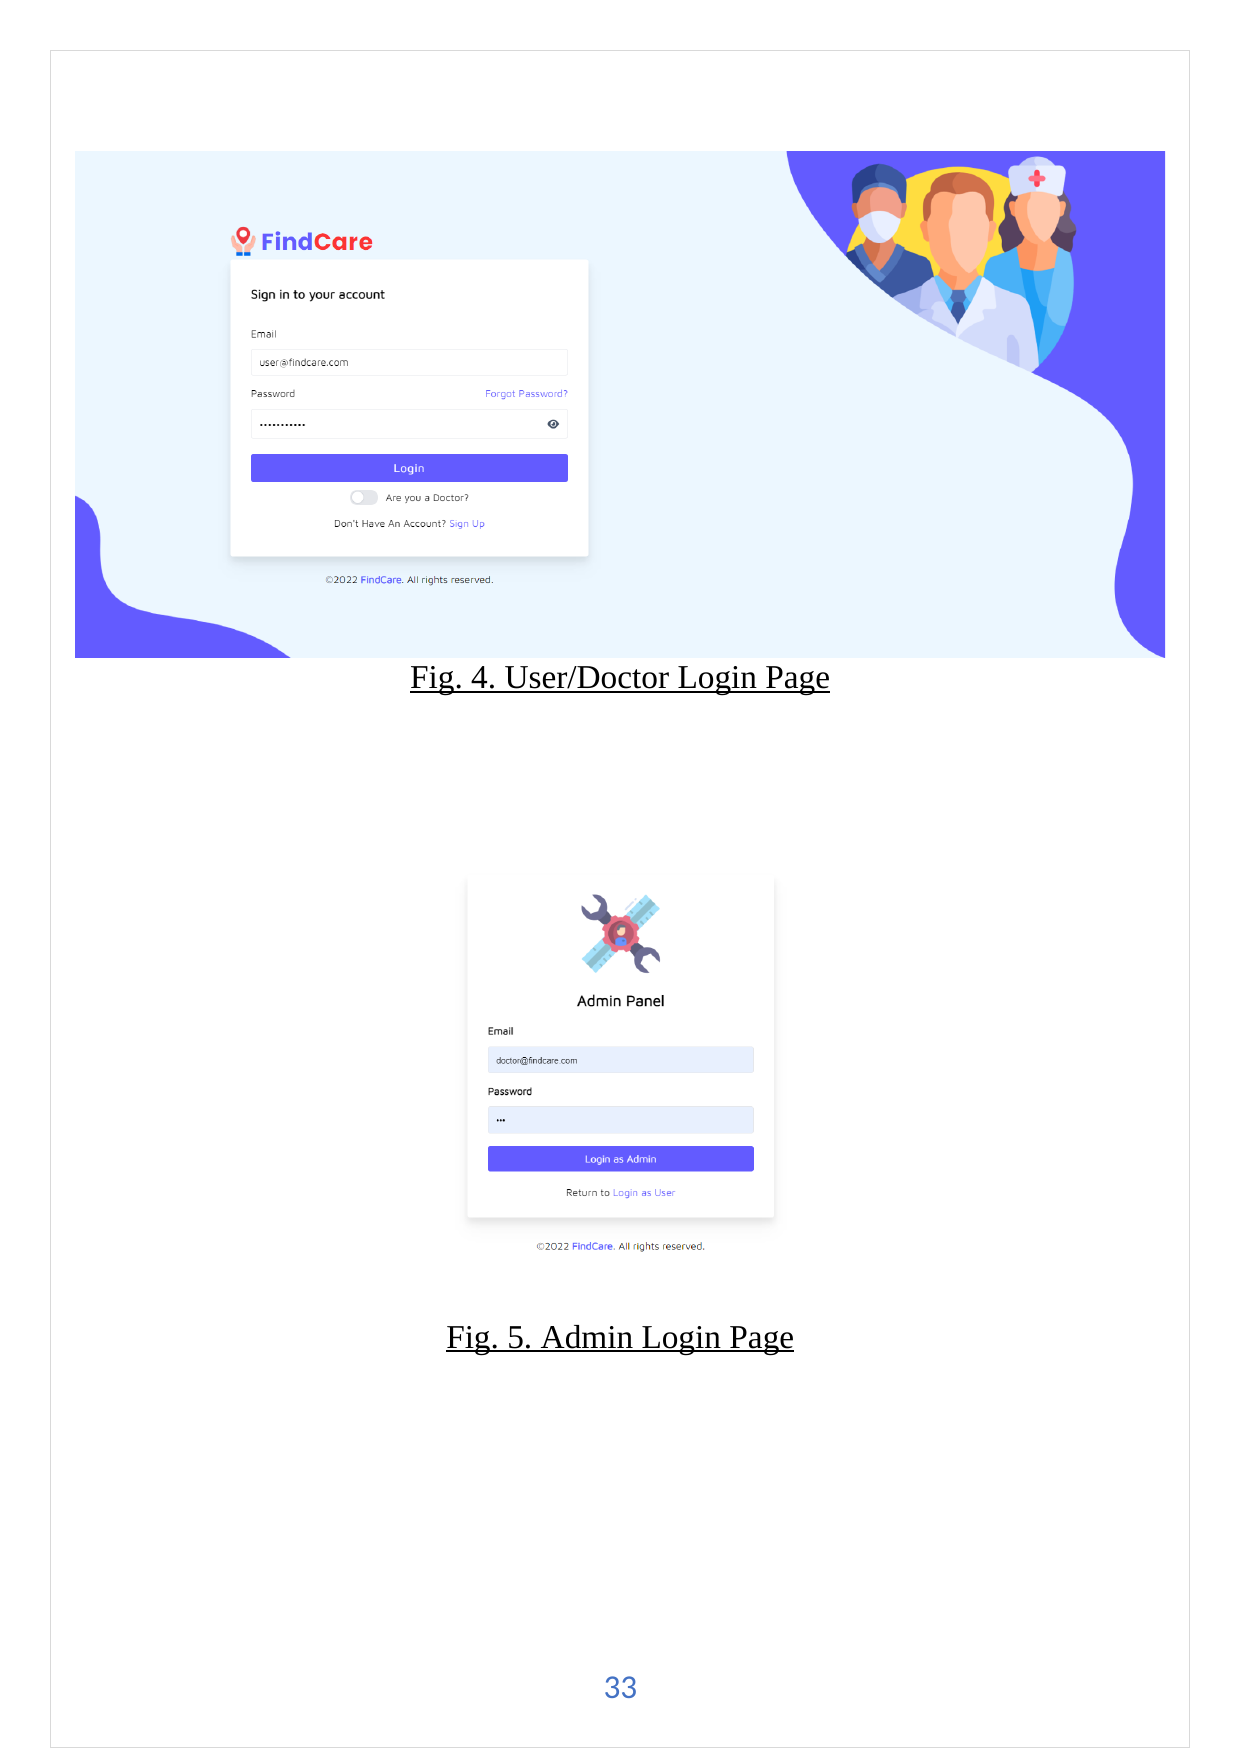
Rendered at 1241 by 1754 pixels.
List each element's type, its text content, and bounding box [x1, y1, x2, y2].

text Fig. 4. User/Doctor Login Page [75, 658, 1165, 696]
picture [75, 151, 1166, 658]
text Fig. 5. Admin Login Page [75, 1317, 1165, 1355]
picture [75, 811, 1166, 1317]
